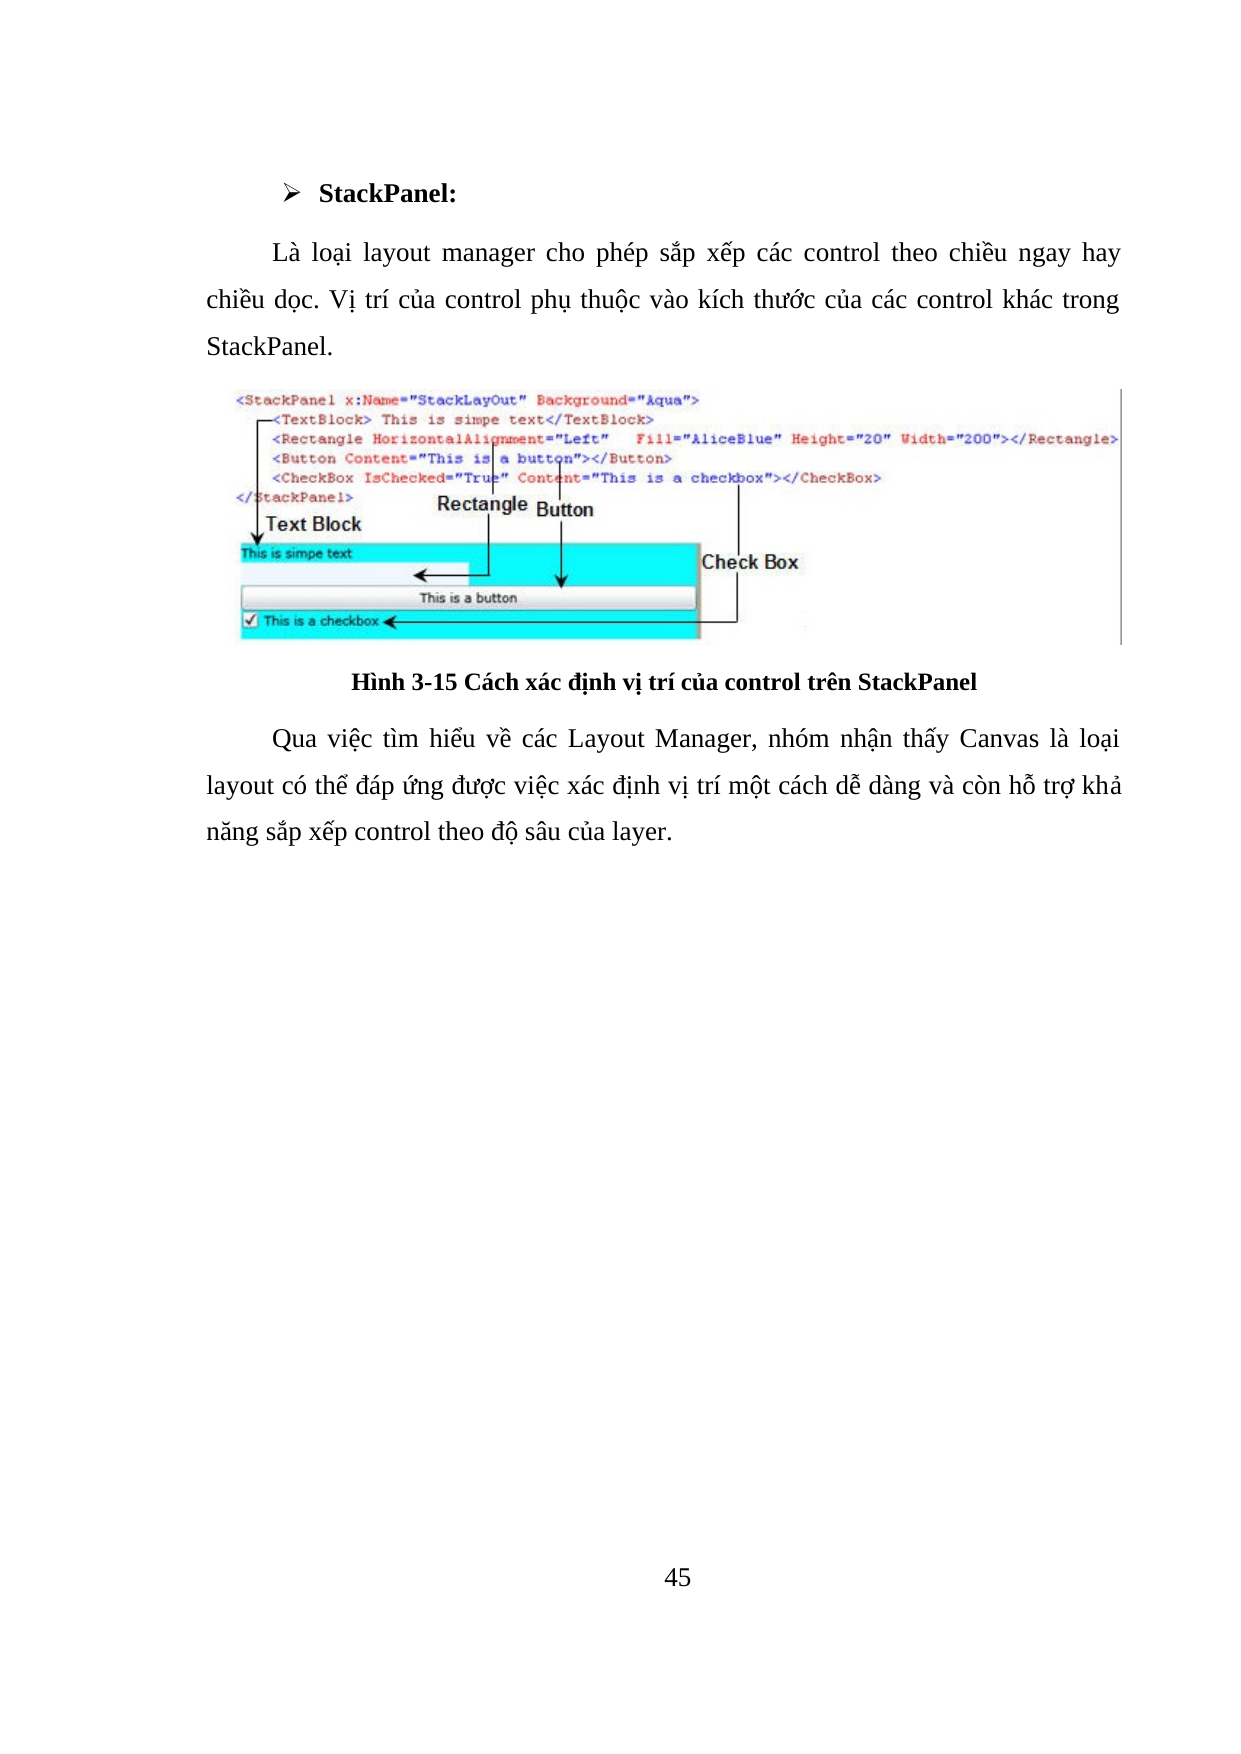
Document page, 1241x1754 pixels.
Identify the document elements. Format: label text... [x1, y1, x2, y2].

list StackPanel: [281, 177, 1122, 208]
text Là loại layout manager cho phép sắp xếp các control theo chiều ngay hay chiều dọc. Vị trí của control phụ thuộc vào kích thước của các control khác trong StackPanel. [206, 237, 1122, 361]
text Qua việc tìm hiểu về các Layout Manager, nhóm nhận thấy Canvas là loại layout có thể đáp ứng được việc xác định vị trí một cách dễ dàng và còn hỗ trợ khả năng sắp xếp control theo độ sâu của layer. [206, 722, 1122, 847]
picture [206, 389, 1122, 645]
